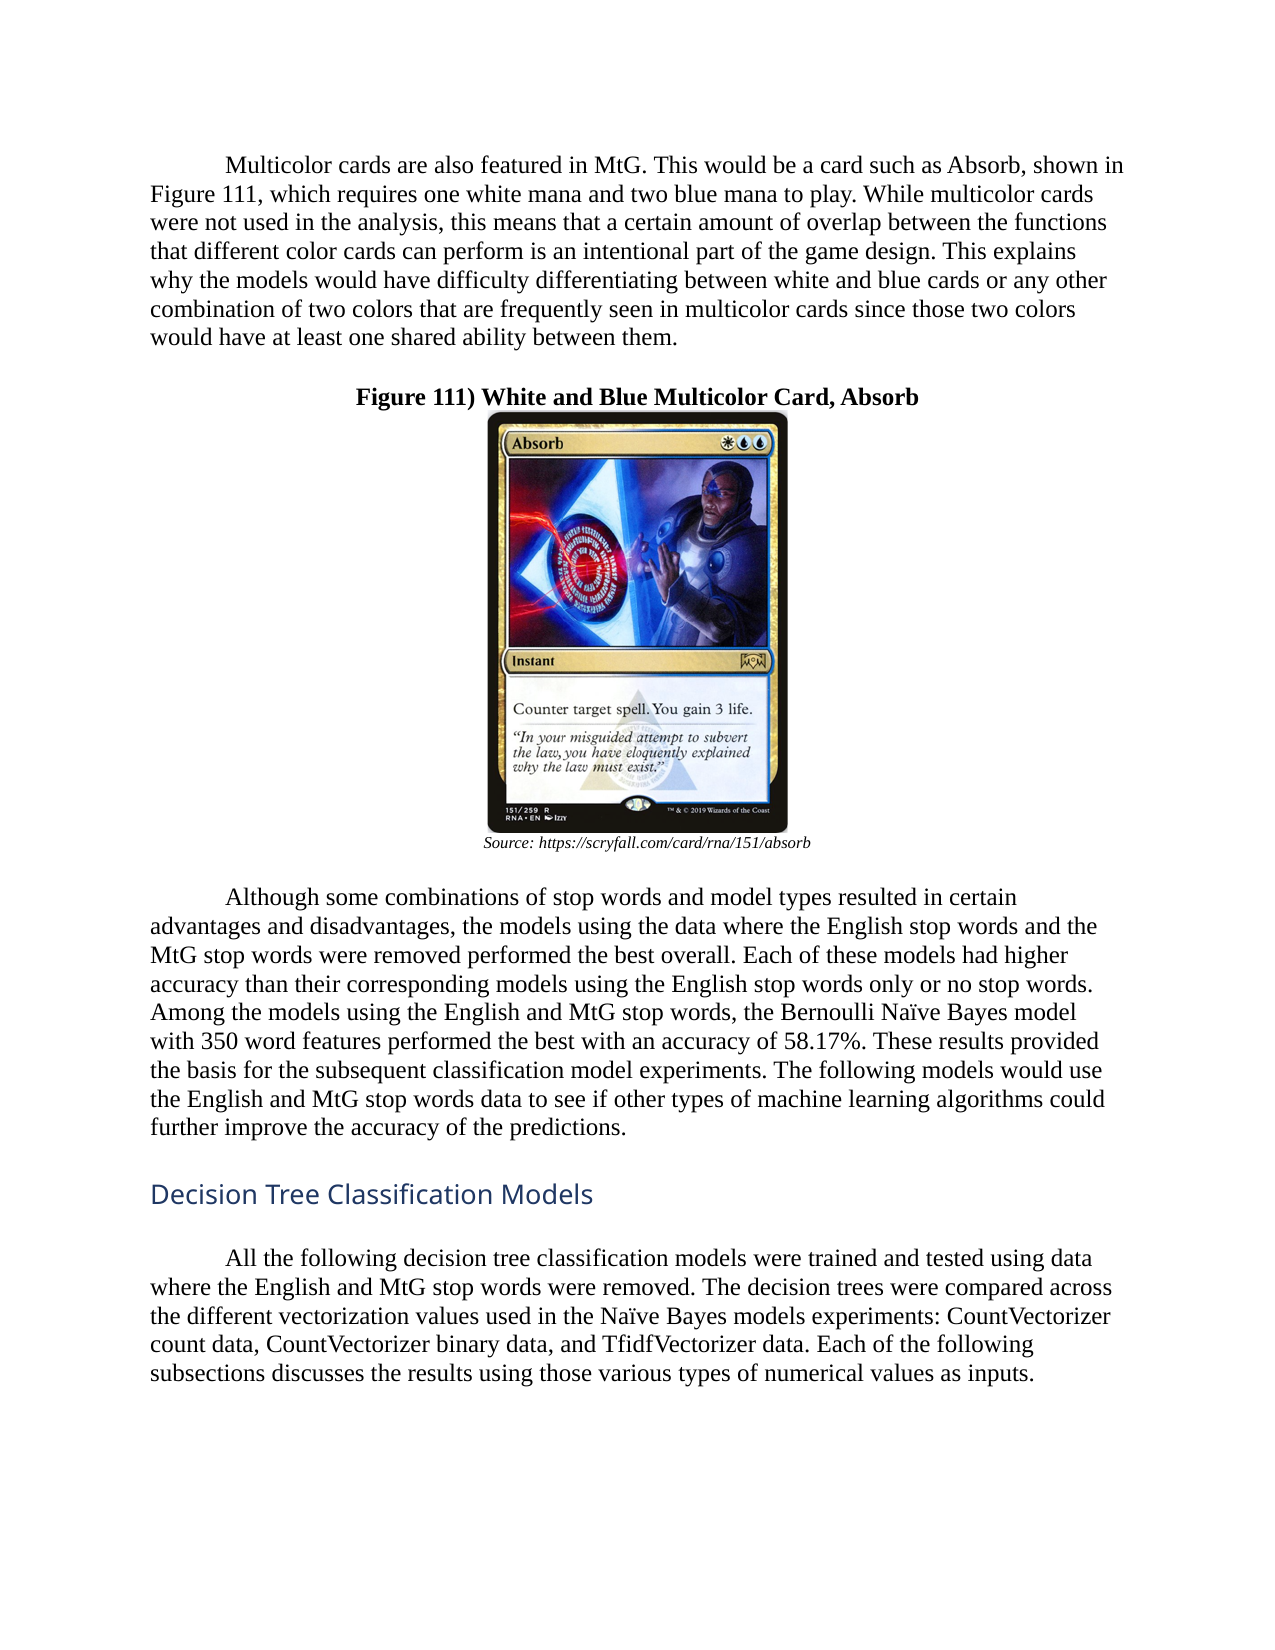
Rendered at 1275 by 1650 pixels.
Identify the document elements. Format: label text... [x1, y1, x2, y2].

text Multicolor cards are also featured in MtG. This would be a card such as Absorb, shown in Figure 111, which requires one white mana and two blue mana to play. While multicolor cards were not used in the analysis, this means that a certain amount of overlap between the functions that different color cards can perform is an intentional part of the game design. This explains why the models would have difficulty differentiating between white and blue cards or any other combination of two colors that are frequently seen in multicolor cards since those two colors would have at least one shared ability between them. [150, 150, 1125, 351]
picture [487, 410, 788, 833]
text All the following decision tree classification models were trained and tested using data where the English and MtG stop words were removed. The decision trees were compared across the different vectorization values used in the Naïve Bayes models experiments: CountVectorizer count data, CountVectorizer binary data, and TfidfVectorizer data. Each of the following subsections discusses the results using those various types of numerical values as inputs. [150, 1243, 1125, 1387]
text Source: https://scryfall.com/card/rna/151/absorb [375, 833, 1125, 852]
text Figure 111) White and Blue Multicolor Card, Absorb [150, 382, 1125, 411]
text Although some combinations of stop words and model types resulted in certain advantages and disadvantages, the models using the data where the English stop words and the MtG stop words were removed performed the best overall. Each of these models had higher accuracy than their corresponding models using the English stop words only or no stop words. Among the models using the English and MtG stop words, the Bernoulli Naïve Bayes model with 350 word features performed the best with an accuracy of 58.17%. These results provided the basis for the subsequent classification model experiments. The following models would use the English and MtG stop words data to see if other types of machine learning algorithms could further improve the accuracy of the predictions. [150, 882, 1125, 1141]
subtitle Decision Tree Classification Models [150, 1176, 1125, 1213]
